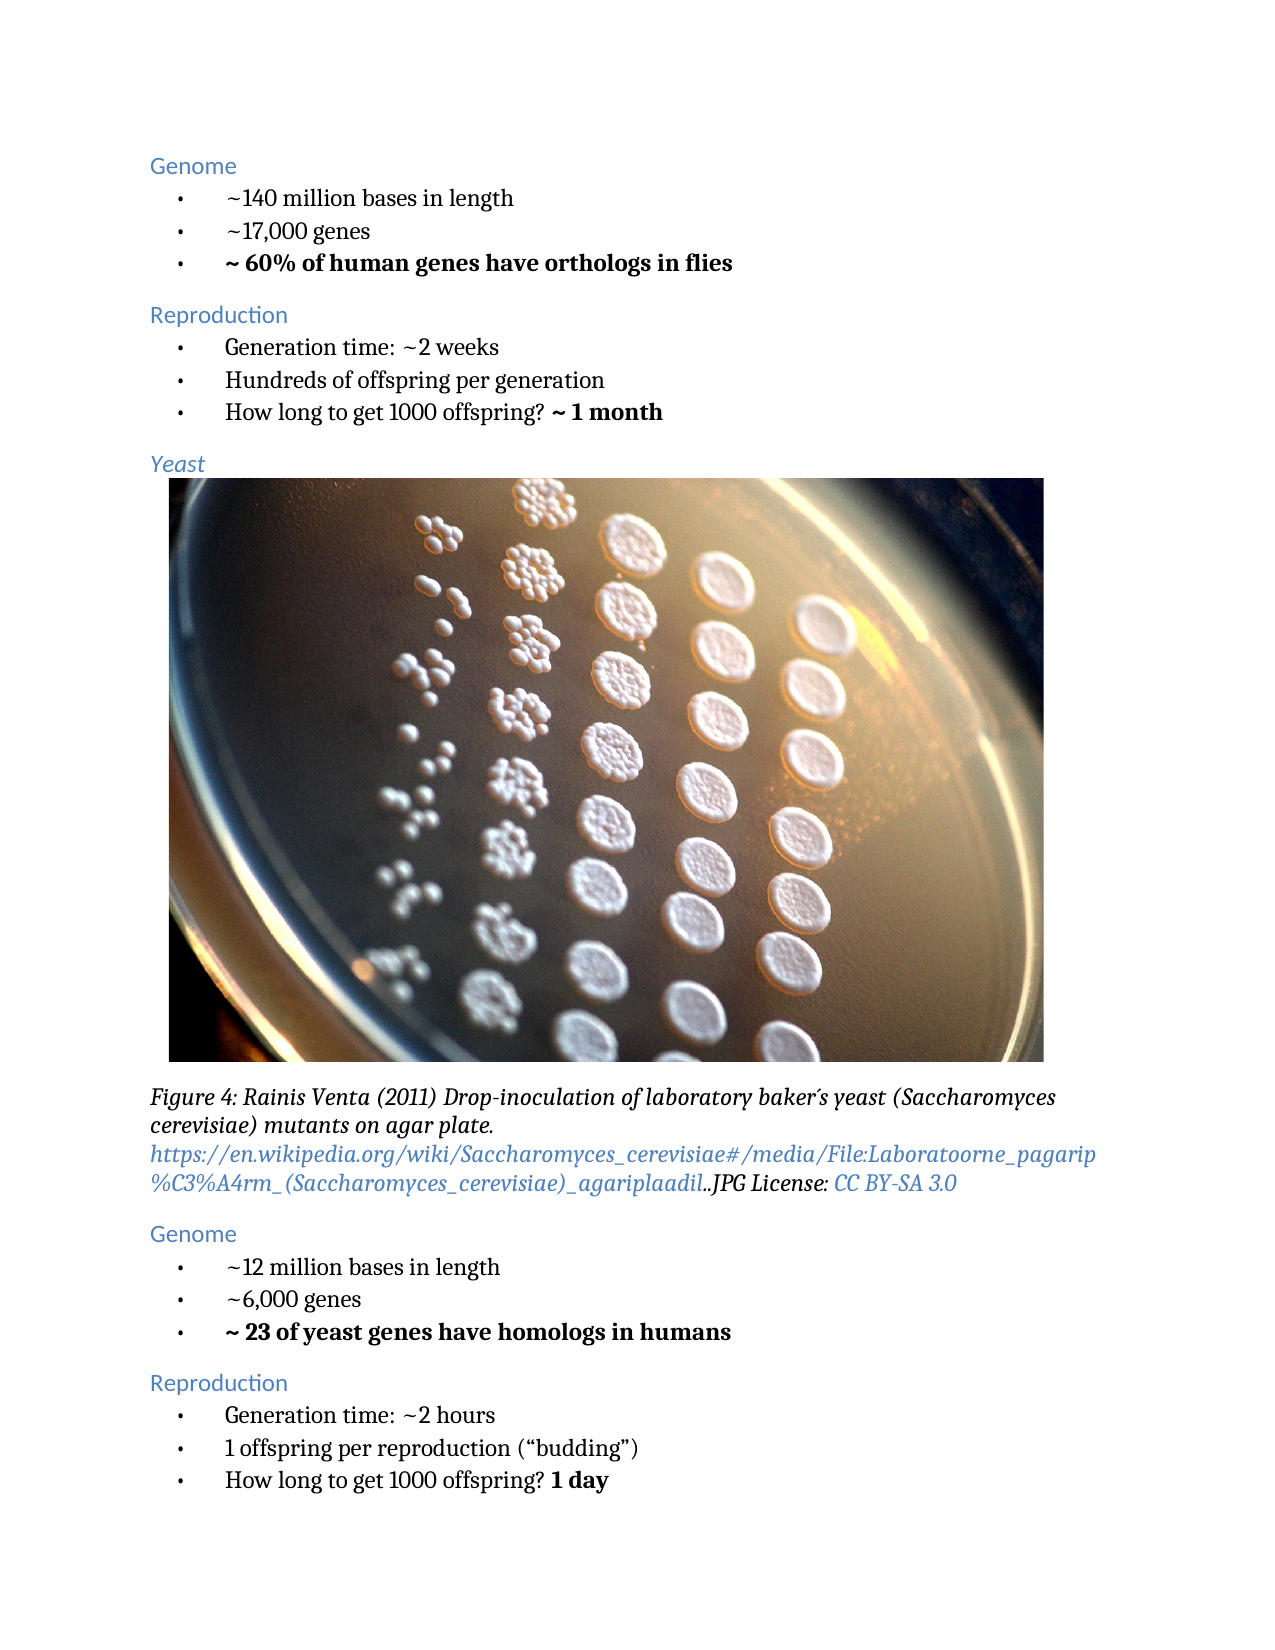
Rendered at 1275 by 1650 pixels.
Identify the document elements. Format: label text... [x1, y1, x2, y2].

list Generation time: ~2 hours [175, 1401, 1125, 1430]
list Hundreds of offspring per generation [175, 366, 1125, 394]
subtitle Genome [150, 1218, 1125, 1249]
subtitle Genome [150, 150, 1125, 181]
list How long to get 1000 offspring? 1 day [175, 1466, 1125, 1495]
list Generation time: ~2 weeks [175, 333, 1125, 362]
list ~ 23 of yeast genes have homologs in humans [175, 1317, 1125, 1346]
subtitle Yeast [150, 448, 1125, 478]
subtitle Reproduction [150, 1367, 1125, 1398]
list How long to get 1000 offspring? ~ 1 month [175, 398, 1125, 427]
list ~17,000 genes [175, 217, 1125, 246]
list ~ 60% of human genes have orthologs in flies [175, 249, 1125, 278]
list ~140 million bases in length [175, 184, 1125, 213]
list 1 offspring per reproduction (“budding”) [175, 1434, 1125, 1463]
picture [168, 478, 1044, 1062]
list ~12 million bases in length [175, 1252, 1125, 1281]
list ~6,000 genes [175, 1285, 1125, 1314]
subtitle Reproduction [150, 299, 1125, 329]
